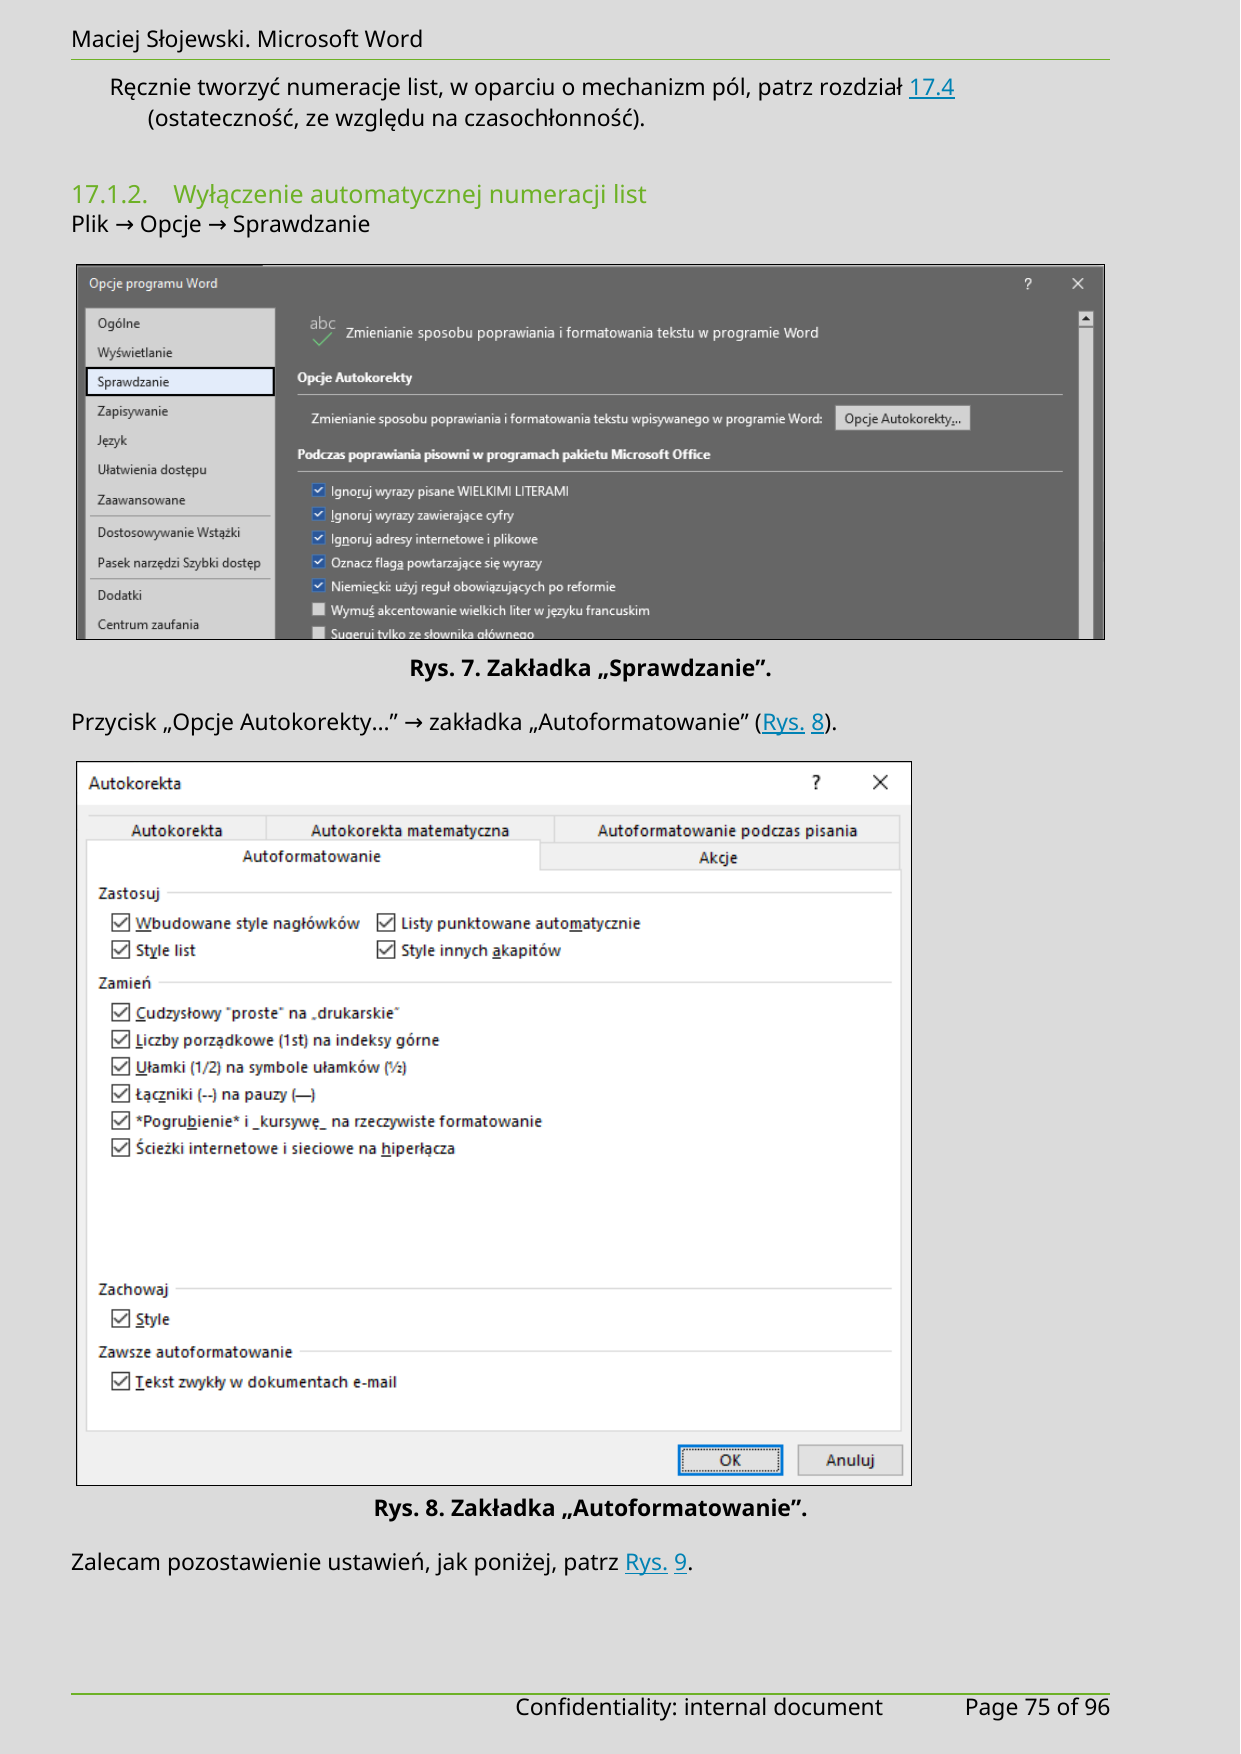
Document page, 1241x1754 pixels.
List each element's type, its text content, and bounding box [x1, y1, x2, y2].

text Plik → Opcje → Sprawdzanie [71, 208, 1110, 239]
text Rys. 7. Zakładka „Sprawdzanie”. [71, 658, 1110, 681]
text Zalecam pozostawienie ustawień, jak poniżej, patrz Rys. 9. [71, 1546, 1110, 1578]
subtitle Wyłączenie automatycznej numeracji list [71, 183, 1110, 208]
picture [77, 265, 1104, 639]
list Ręcznie tworzyć numeracje list, w oparciu o mechanizm pól, patrz rozdział 17.4 (ostateczność, ze względu na czasochłonność). [109, 71, 1110, 133]
picture [77, 762, 911, 1485]
text Rys. 8. Zakładka „Autoformatowanie”. [71, 1498, 1110, 1521]
text Przycisk „Opcje Autokorekty…” → zakładka „Autoformatowanie” (Rys. 8). [71, 706, 1110, 737]
